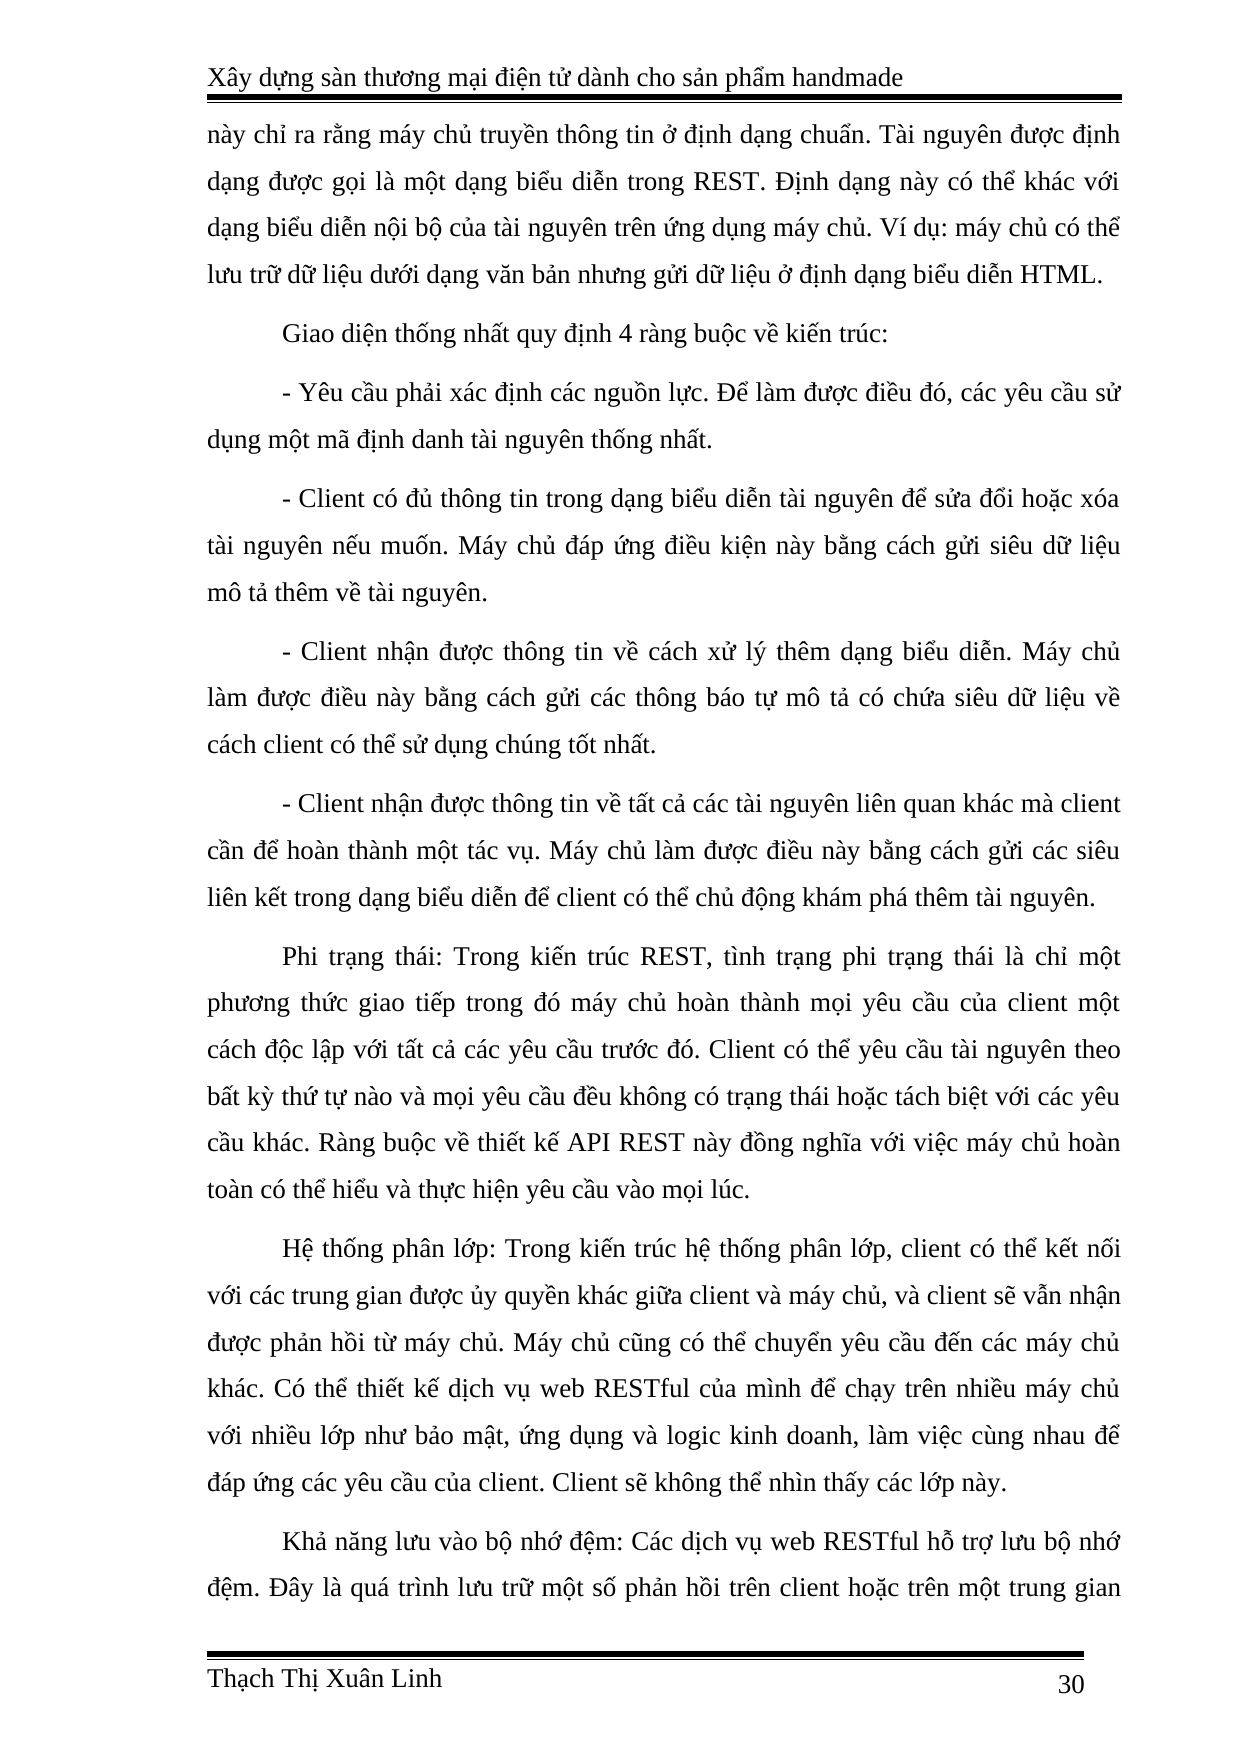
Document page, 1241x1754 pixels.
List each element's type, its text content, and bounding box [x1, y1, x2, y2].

text - Client nhận được thông tin về cách xử lý thêm dạng biểu diễn. Máy chủ làm được điều này bằng cách gửi các thông báo tự mô tả có chứa siêu dữ liệu về cách client có thể sử dụng chúng tốt nhất. [207, 635, 1122, 759]
text - Client có đủ thông tin trong dạng biểu diễn tài nguyên để sửa đổi hoặc xóa tài nguyên nếu muốn. Máy chủ đáp ứng điều kiện này bằng cách gửi siêu dữ liệu mô tả thêm về tài nguyên. [207, 482, 1122, 607]
text - Yêu cầu phải xác định các nguồn lực. Để làm được điều đó, các yêu cầu sử dụng một mã định danh tài nguyên thống nhất. [207, 376, 1122, 454]
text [207, 1525, 1122, 1603]
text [207, 118, 1122, 289]
text Phi trạng thái: Trong kiến trúc REST, tình trạng phi trạng thái là chỉ một phương thức giao tiếp trong đó máy chủ hoàn thành mọi yêu cầu của client một cách độc lập với tất cả các yêu cầu trước đó. Client có thể yêu cầu tài nguyên theo bất kỳ thứ tự nào và mọi yêu cầu đều không có trạng thái hoặc tách biệt với các yêu cầu khác. Ràng buộc về thiết kế API REST này đồng nghĩa với việc máy chủ hoàn toàn có thể hiểu và thực hiện yêu cầu vào mọi lúc. [207, 940, 1122, 1204]
text Giao diện thống nhất quy định 4 ràng buộc về kiến trúc: [207, 317, 1122, 348]
text Hệ thống phân lớp: Trong kiến trúc hệ thống phân lớp, client có thể kết nối với các trung gian được ủy quyền khác giữa client và máy chủ, và client sẽ vẫn nhận được phản hồi từ máy chủ. Máy chủ cũng có thể chuyển yêu cầu đến các máy chủ khác. Có thể thiết kế dịch vụ web RESTful của mình để chạy trên nhiều máy chủ với nhiều lớp như bảo mật, ứng dụng và logic kinh doanh, làm việc cùng nhau để đáp ứng các yêu cầu của client. Client sẽ không thể nhìn thấy các lớp này. [207, 1232, 1122, 1497]
text - Client nhận được thông tin về tất cả các tài nguyên liên quan khác mà client cần để hoàn thành một tác vụ. Máy chủ làm được điều này bằng cách gửi các siêu liên kết trong dạng biểu diễn để client có thể chủ động khám phá thêm tài nguyên. [207, 787, 1122, 912]
